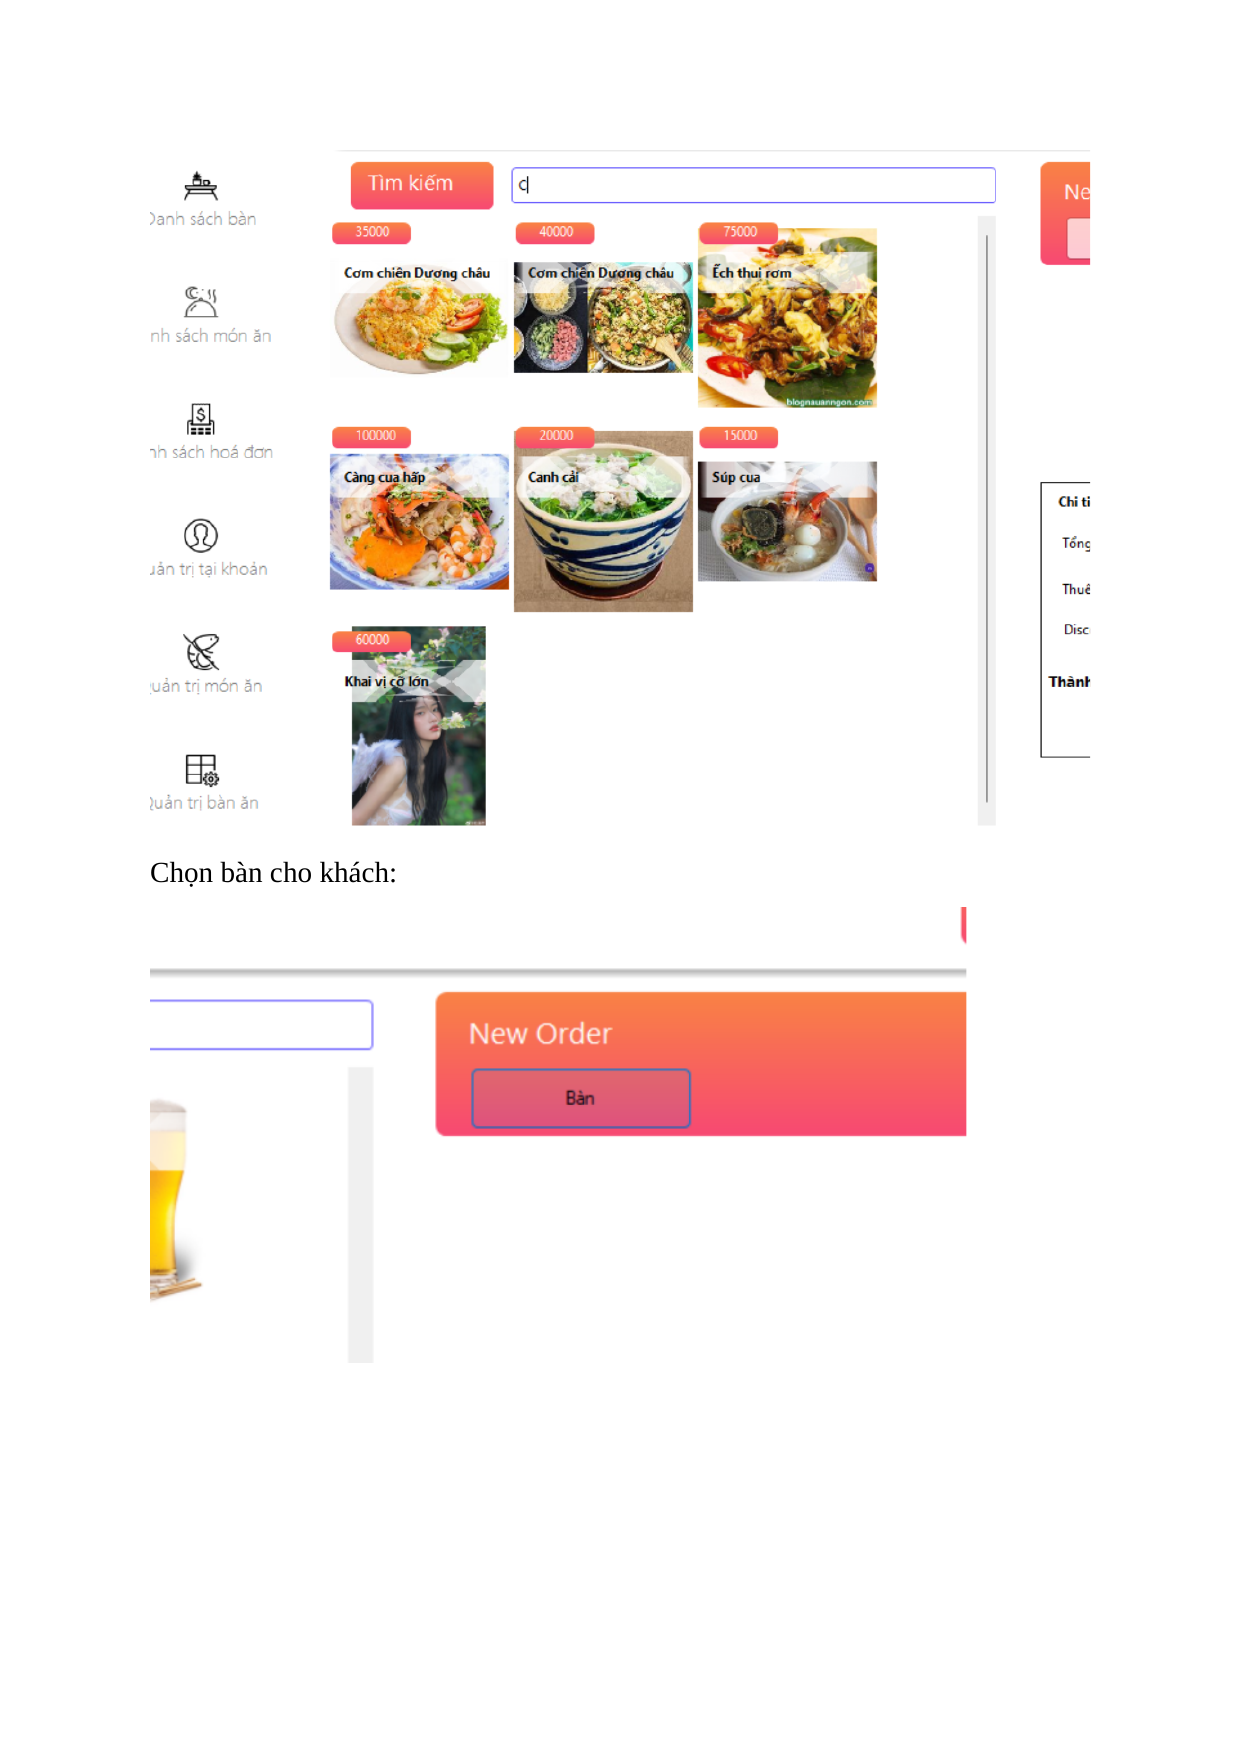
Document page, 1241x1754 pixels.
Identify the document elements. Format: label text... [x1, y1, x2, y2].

picture [150, 150, 1091, 836]
text Chọn bàn cho khách: [150, 855, 1090, 888]
picture [150, 907, 967, 1363]
